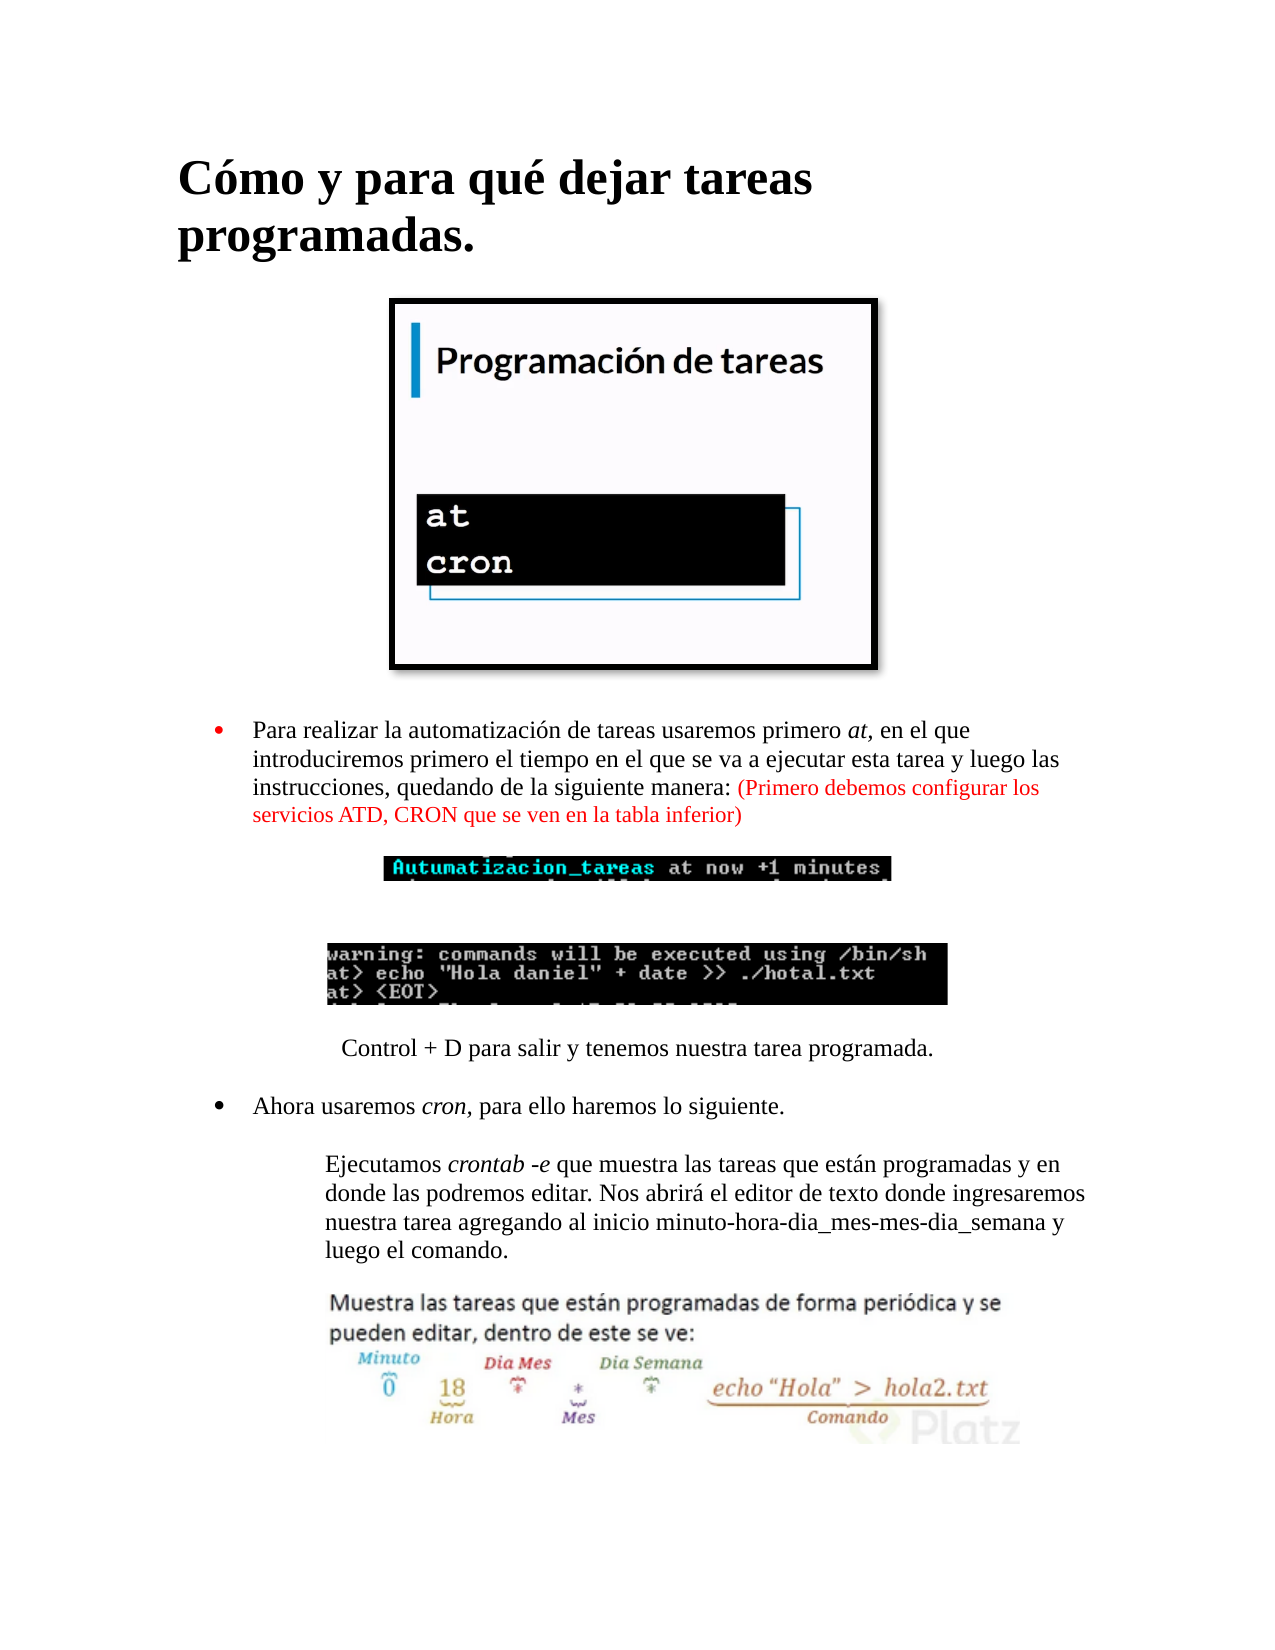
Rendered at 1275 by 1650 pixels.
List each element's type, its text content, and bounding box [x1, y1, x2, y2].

picture [395, 304, 871, 664]
picture [383, 856, 892, 881]
subtitle Cómo y para qué dejar tareas programadas. [177, 148, 1098, 263]
subtitle Ahora usaremos cron, para ello haremos lo siguiente. [215, 1091, 1098, 1120]
subtitle Para realizar la automatización de tareas usaremos primero at, en el que introduciremos primero el tiempo en el que se va a ejecutar esta tarea y luego las instrucciones, quedando de la siguiente manera: (Primero debemos configurar los servicios ATD, CRON que se ven en la tabla inferior) [215, 715, 1098, 827]
picture [324, 1293, 1020, 1444]
subtitle Ejecutamos crontab -e que muestra las tareas que están programadas y en donde las podremos editar. Nos abrirá el editor de texto donde ingresaremos nuestra tarea agregando al inicio minuto-hora-dia_mes-mes-dia_semana y luego el comando. [325, 1149, 1098, 1264]
subtitle Control + D para salir y tenemos nuestra tarea programada. [177, 1033, 1098, 1062]
picture [327, 943, 948, 1005]
